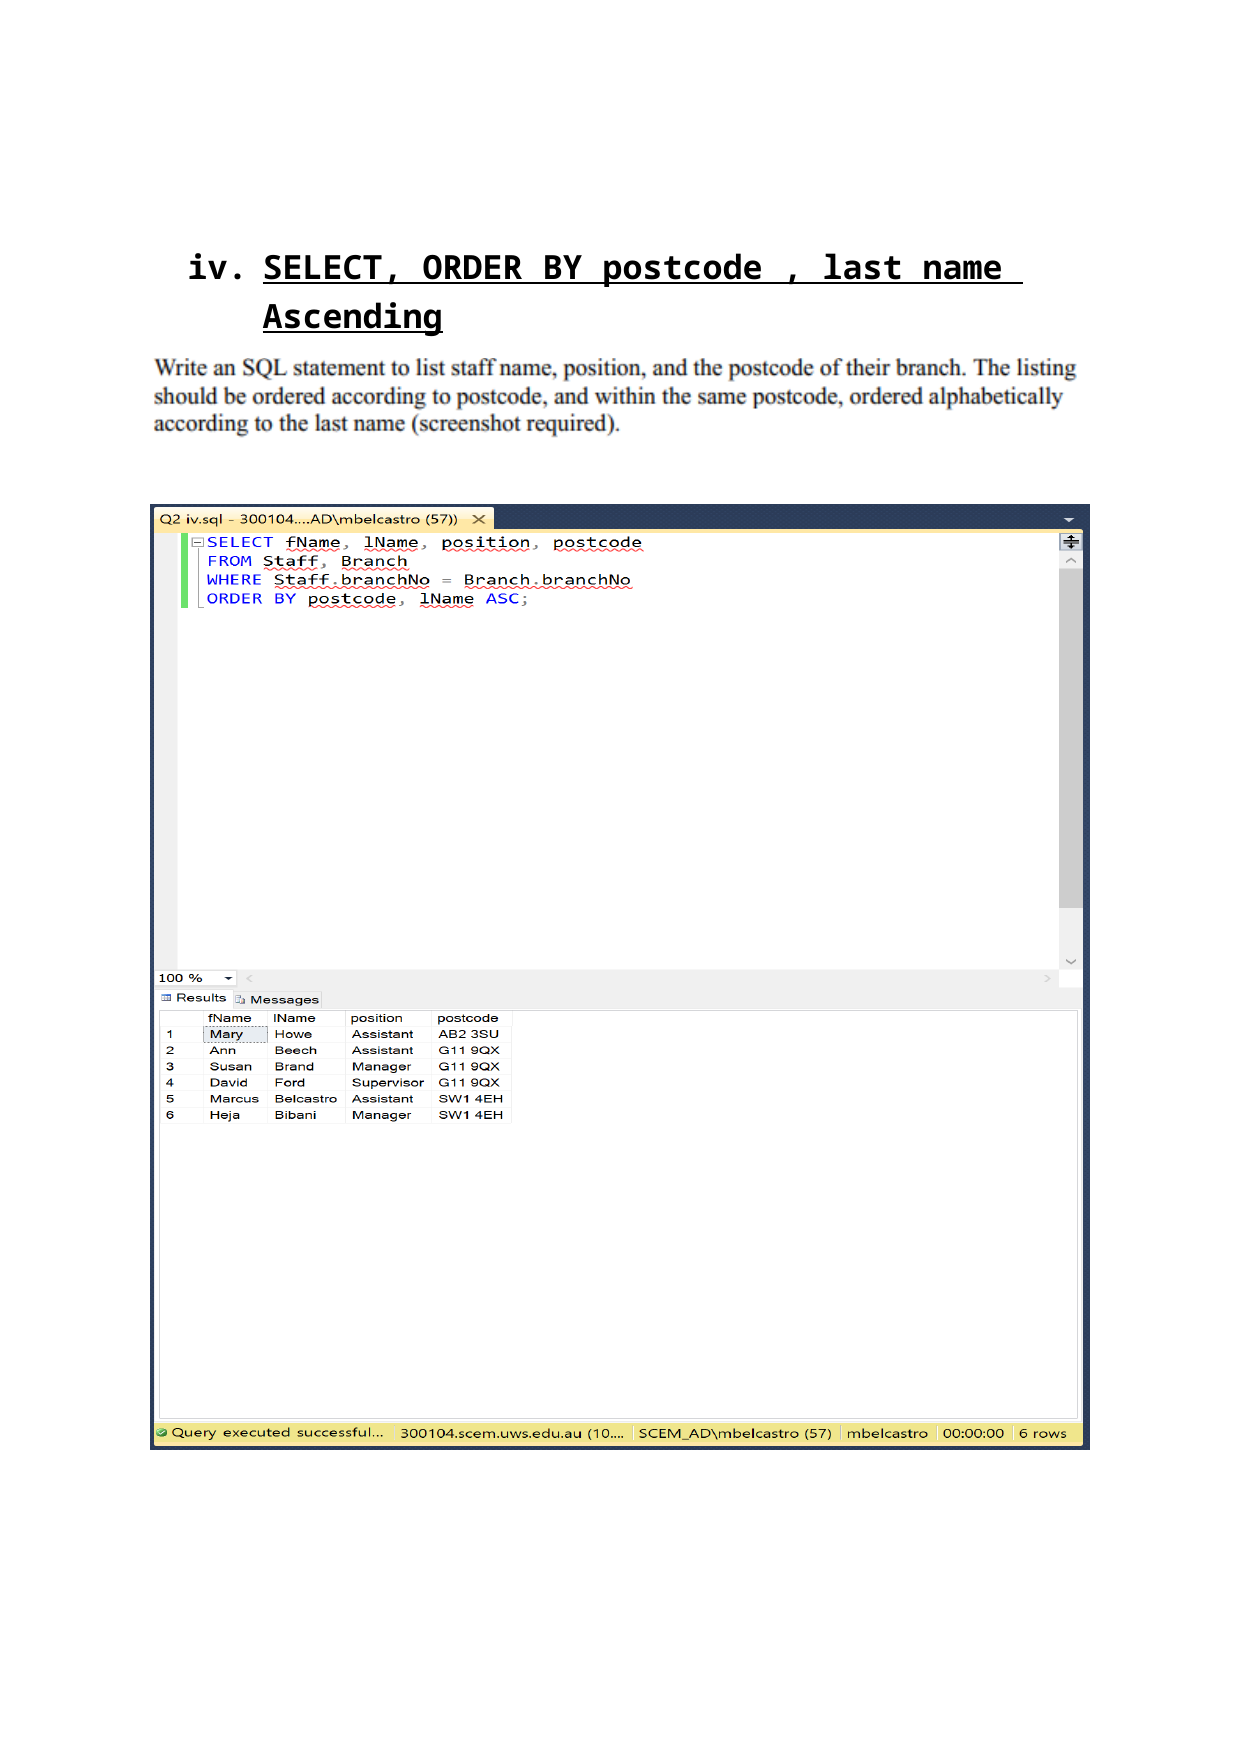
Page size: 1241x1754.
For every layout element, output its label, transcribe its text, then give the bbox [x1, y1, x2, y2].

picture [150, 504, 1090, 1450]
list SELECT, ORDER BY postcode , last name Ascending [187, 244, 1090, 338]
picture [150, 358, 1090, 439]
